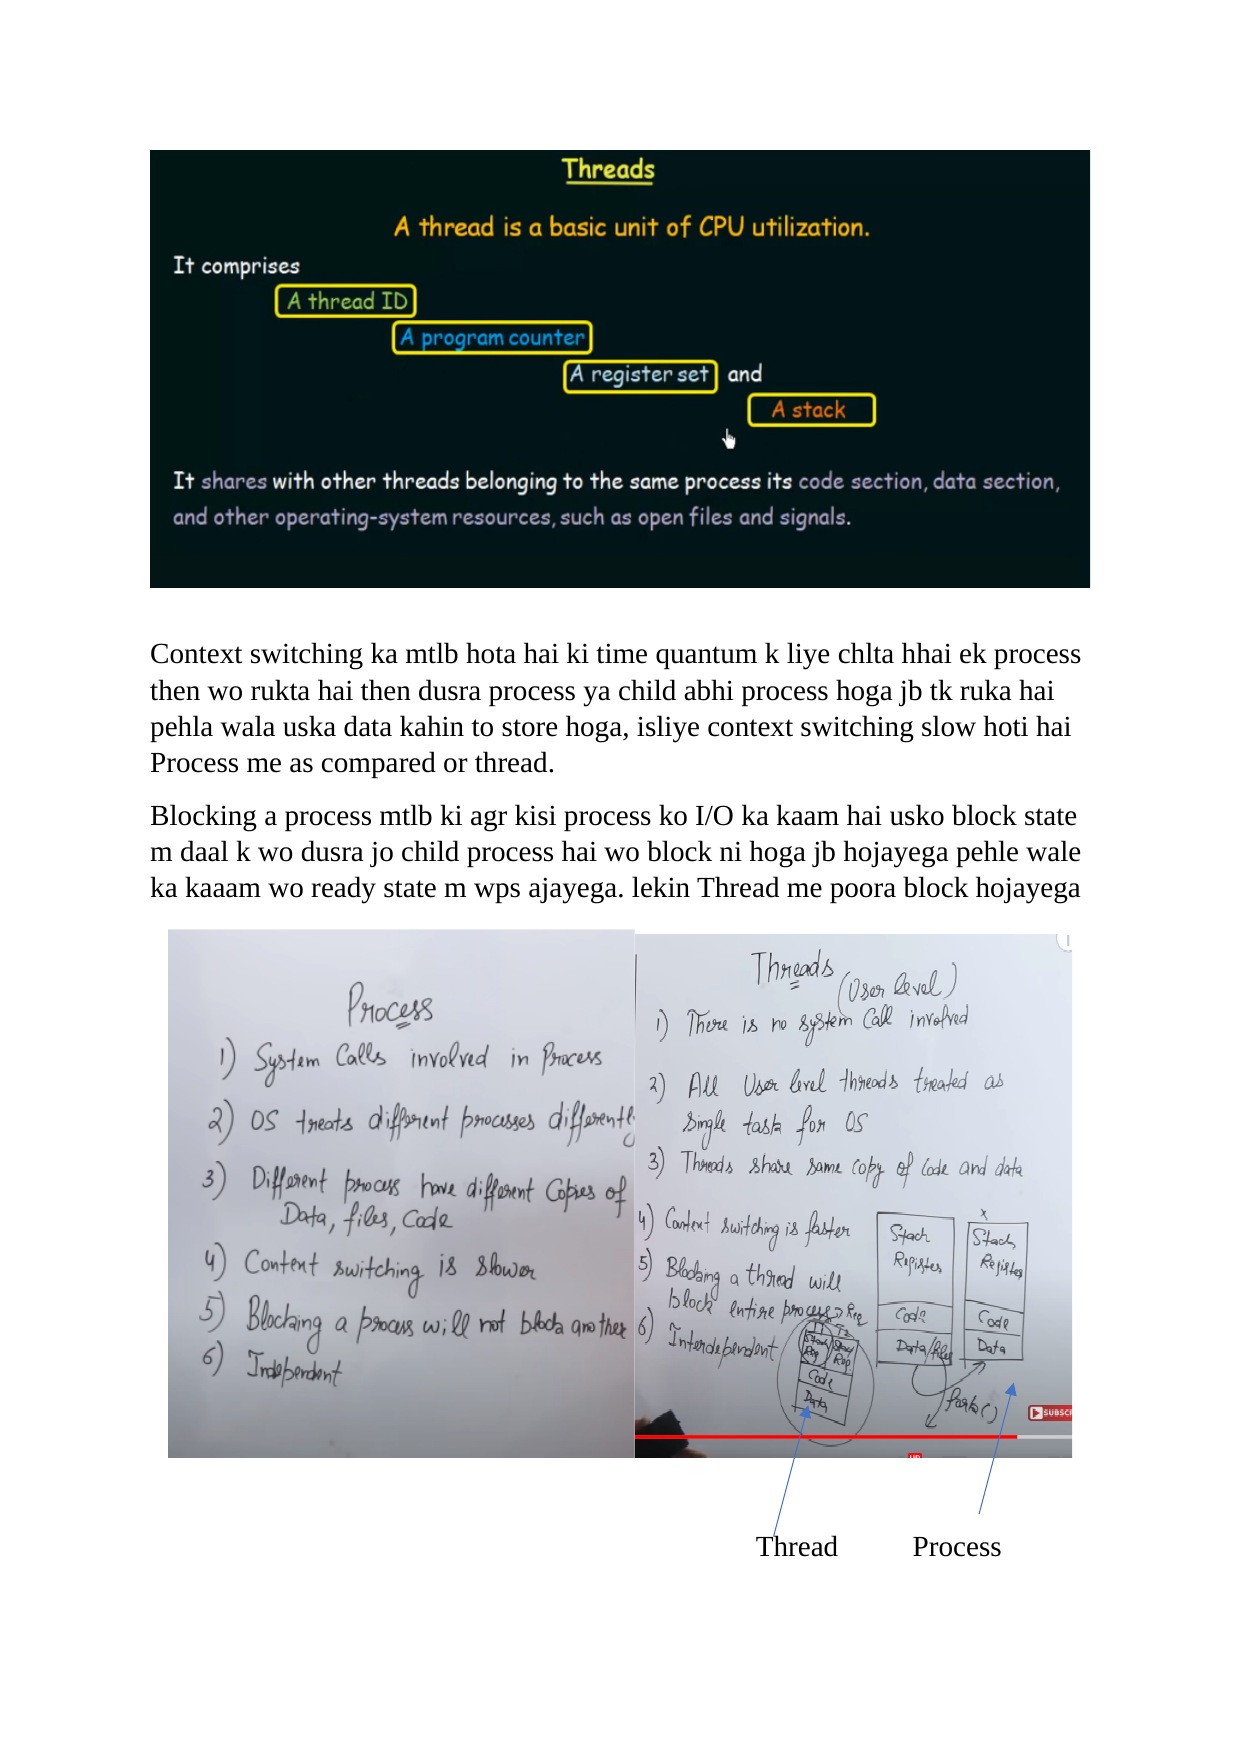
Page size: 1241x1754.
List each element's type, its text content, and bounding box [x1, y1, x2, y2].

text Context switching ka mtlb hota hai ki time quantum k liye chlta hhai ek process then wo rukta hai then dusra process ya child abhi process hoga jb tk ruka hai pehla wala uska data kahin to store hoga, isliye context switching slow hoti hai Process me as compared or thread. [150, 636, 1090, 778]
text Thread Process [150, 1529, 1090, 1563]
text Blocking a process mtlb ki agr kisi process ko I/O ka kaam hai usko block state m daal k wo dusra jo child process hai wo block ni hoga jb hojayega pehle wale ka kaaam wo ready state m wps ajayega. lekin Thread me poora block hojayega [150, 798, 1090, 903]
picture [168, 922, 1073, 1458]
picture [150, 150, 1091, 588]
